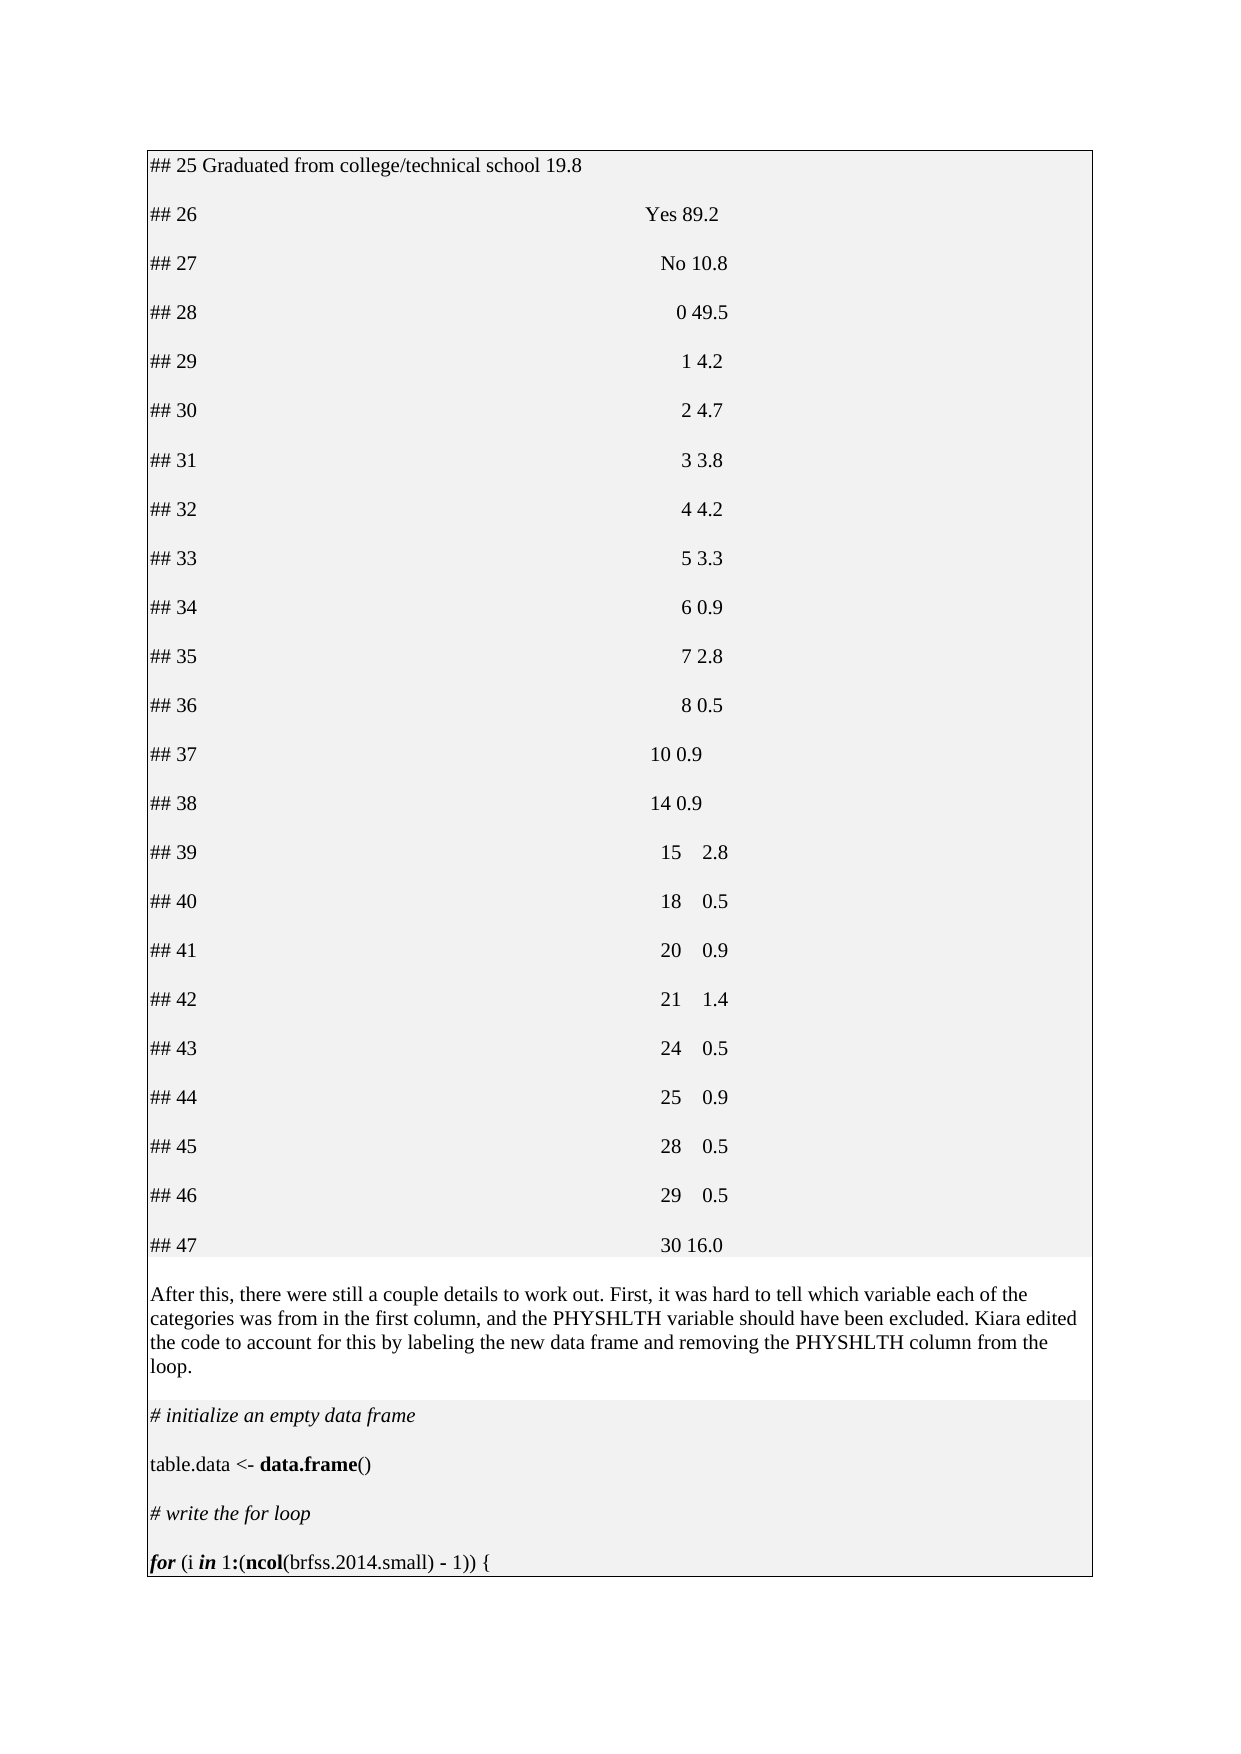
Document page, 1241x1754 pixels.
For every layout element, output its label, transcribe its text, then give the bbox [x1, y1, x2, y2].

text # write the for loop [148, 1498, 1092, 1525]
text After this, there were still a couple details to work out. First, it was hard to tell which variable each of the categories was from in the first column, and the PHYSHLTH variable should have been excluded. Kiara edited the code to account for this by labeling the new data frame and removing the PHYSHLTH column from the loop. [148, 1278, 1092, 1378]
text table.data <- data.frame() [148, 1449, 1092, 1476]
text ## 32 4 4.2 [148, 493, 1092, 521]
text ## 41 20 0.9 [148, 935, 1092, 962]
text ## 42 21 1.4 [148, 984, 1092, 1011]
text ## 33 5 3.3 [148, 542, 1092, 570]
text ## 30 2 4.7 [148, 395, 1092, 422]
text ## 35 7 2.8 [148, 641, 1092, 668]
text ## 45 28 0.5 [148, 1131, 1092, 1158]
text ## 39 15 2.8 [148, 837, 1092, 864]
text ## 44 25 0.9 [148, 1082, 1092, 1109]
text ## 47 30 16.0 [148, 1229, 1092, 1257]
text ## 29 1 4.2 [148, 346, 1092, 373]
text ## 38 14 0.9 [148, 788, 1092, 815]
text for (i in 1:(ncol(brfss.2014.small) - 1)) { [148, 1547, 1092, 1576]
text ## 28 0 49.5 [148, 297, 1092, 324]
text ## 46 29 0.5 [148, 1180, 1092, 1207]
text ## 25 Graduated from college/technical school 19.8 [148, 151, 1092, 177]
text ## 43 24 0.5 [148, 1033, 1092, 1060]
text ## 34 6 0.9 [148, 592, 1092, 619]
text ## 27 No 10.8 [148, 248, 1092, 275]
text ## 36 8 0.5 [148, 690, 1092, 717]
text ## 26 Yes 89.2 [148, 199, 1092, 226]
text ## 37 10 0.9 [148, 739, 1092, 766]
text ## 40 18 0.5 [148, 886, 1092, 913]
text ## 31 3 3.8 [148, 444, 1092, 472]
text # initialize an empty data frame [148, 1400, 1092, 1427]
